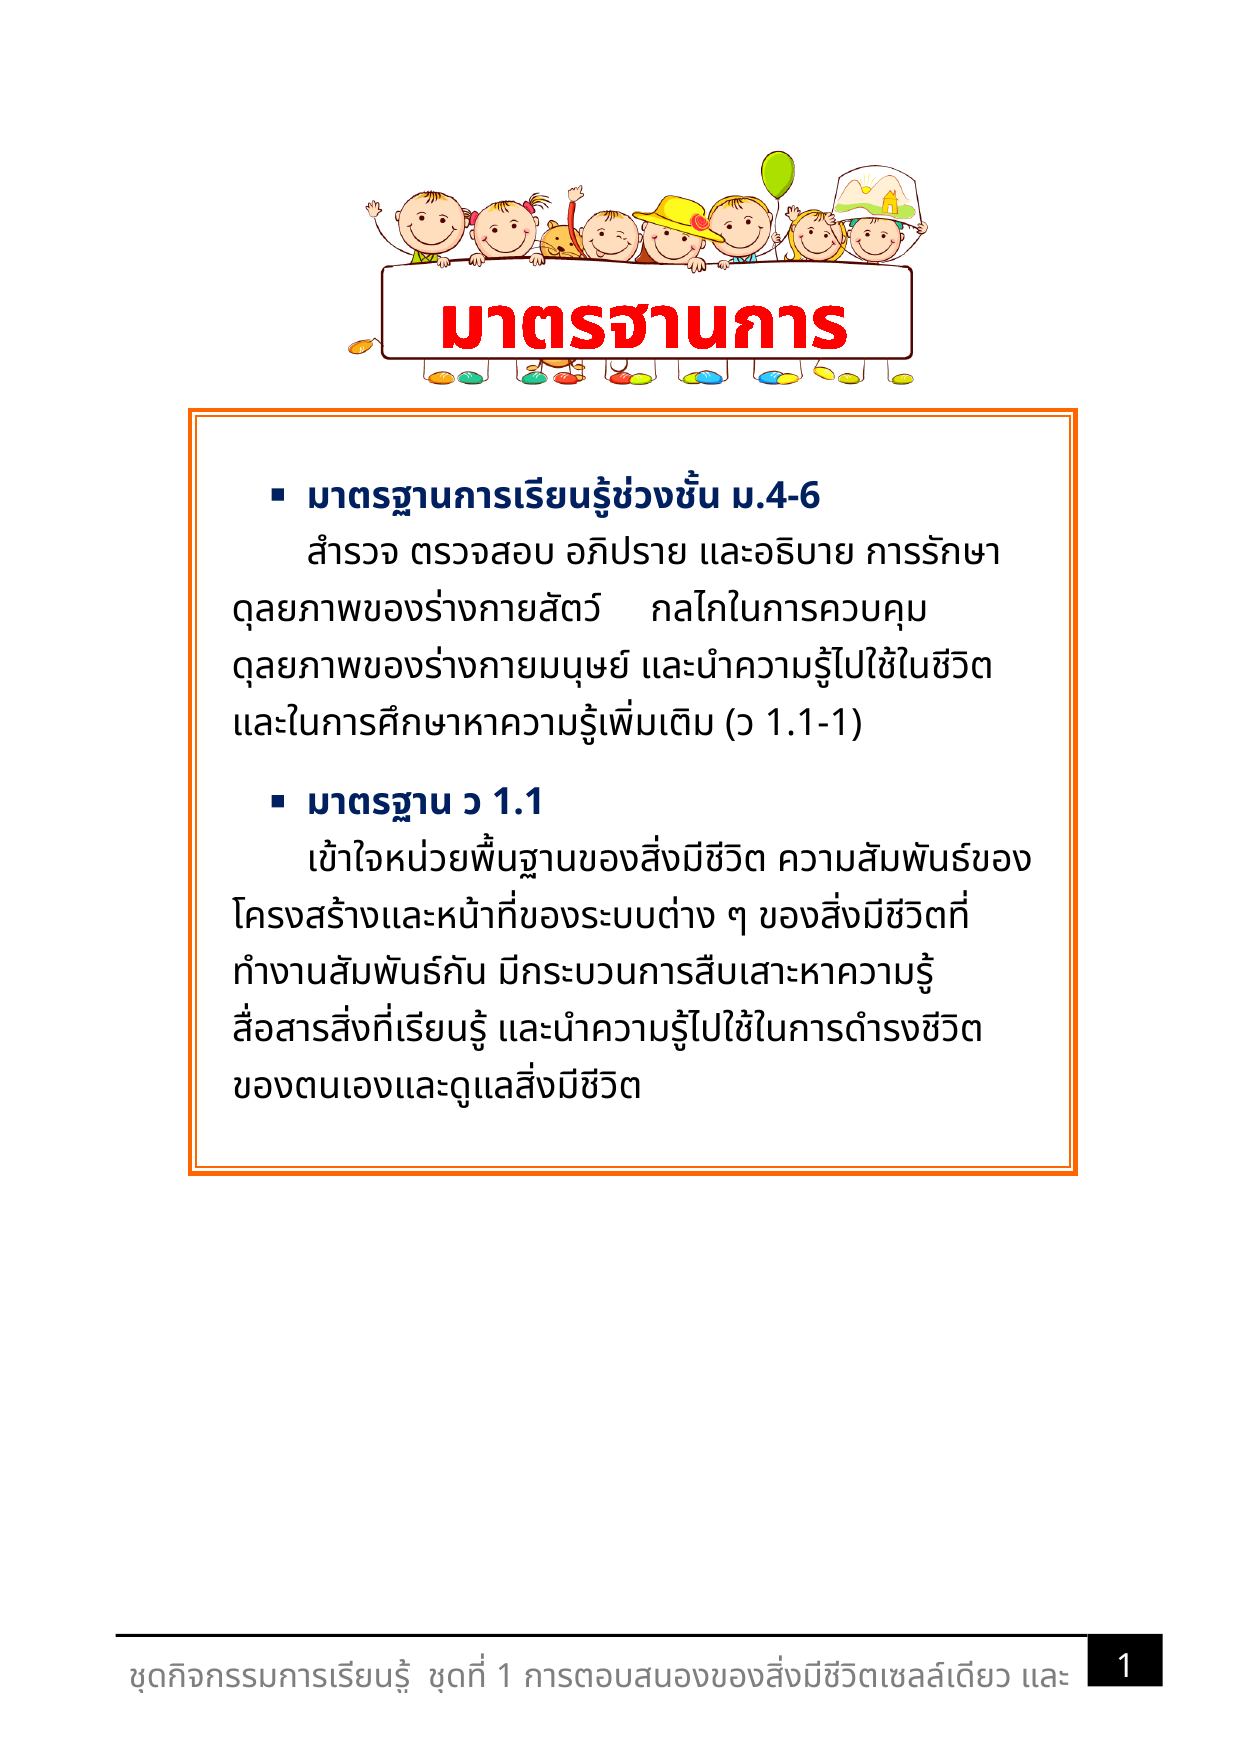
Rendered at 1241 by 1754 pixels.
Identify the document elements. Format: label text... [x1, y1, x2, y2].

picture [344, 149, 931, 387]
table_header [192, 412, 220, 1166]
table_header [1048, 412, 1073, 1166]
table_header มาตรฐานการเรียนรู้ช่วงชั้น ม.4-6 สำรวจ ตรวจสอบ อภิปราย และอธิบาย การรักษาดุลยภาพของร่างกายสัตว์ กลไกในการควบคุมดุลยภาพของร่างกายมนุษย์ และนำความรู้ไปใช้ในชีวิต และในการศึกษาหาความรู้เพิ่มเติม (ว 1.1-1) มาตรฐาน ว 1.1 เข้าใจหน่วยพื้นฐานของสิ่งมีชีวิต ความสัมพันธ์ของโครงสร้างและหน้าที่ของระบบต่าง ๆ ของสิ่งมีชีวิตที่ทำงานสัมพันธ์กัน มีกระบวนการสืบเสาะหาความรู้ สื่อสารสิ่งที่เรียนรู้ และนำความรู้ไปใช้ในการดำรงชีวิตของตนเองและดูแลสิ่งมีชีวิต [220, 417, 1048, 1166]
